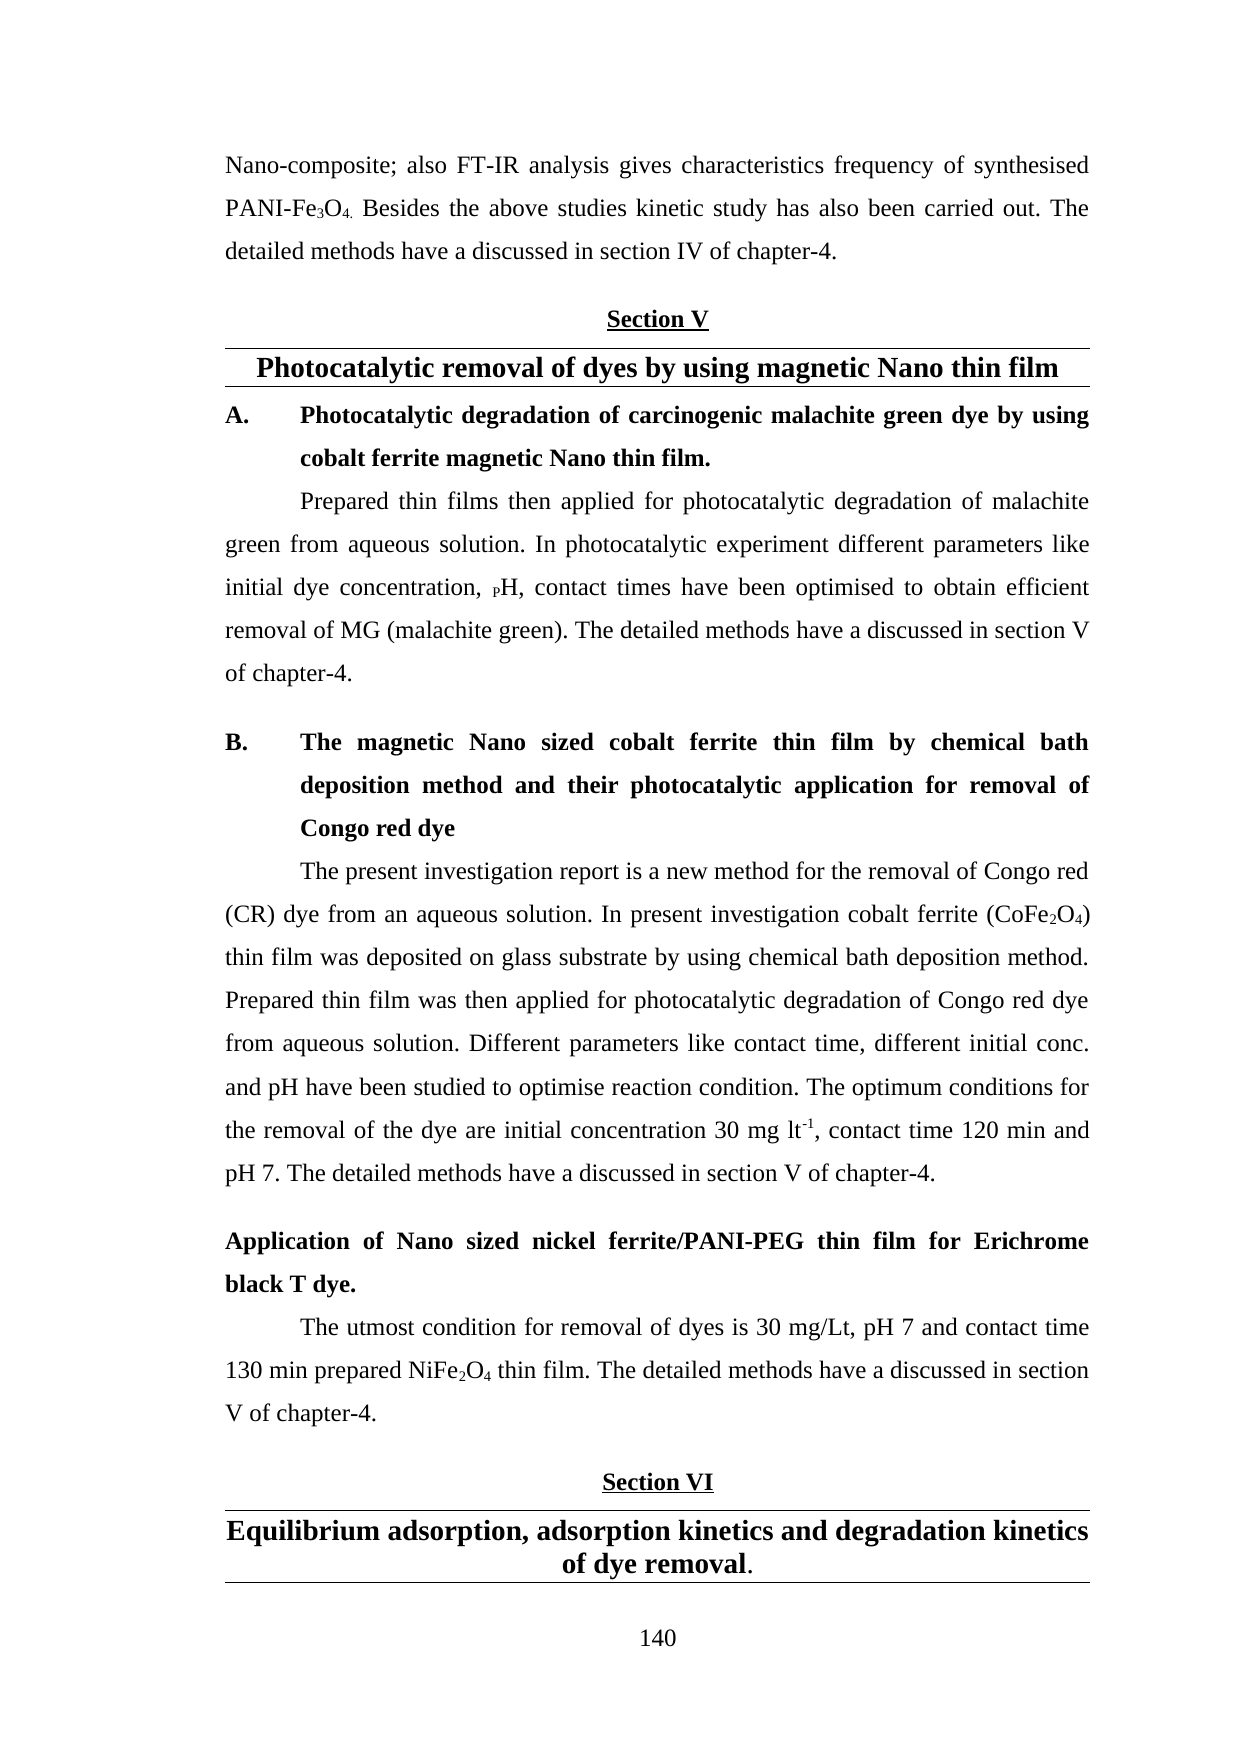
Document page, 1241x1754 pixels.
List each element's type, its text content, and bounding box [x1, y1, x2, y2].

text Equilibrium adsorption, adsorption kinetics and degradation kinetics of dye removal. [225, 1511, 1090, 1582]
text Application of Nano sized nickel ferrite/PANI-PEG thin film for Erichrome black T dye. [225, 1226, 1090, 1298]
text Section V [225, 304, 1090, 333]
list Photocatalytic degradation of carcinogenic malachite green dye by using cobalt ferrite magnetic Nano thin film. [225, 400, 1090, 472]
list Section VI [225, 1467, 1090, 1495]
text The present investigation report is a new method for the removal of Congo red (CR) dye from an aqueous solution. In present investigation cobalt ferrite (CoFe2O4) thin film was deposited on glass substrate by using chemical bath deposition method. Prepared thin film was then applied for photocatalytic degradation of Congo red dye from aqueous solution. Different parameters like contact time, different initial conc. and pH have been studied to optimise reaction condition. The optimum conditions for the removal of the dye are initial concentration 30 mg lt-1, contact time 120 min and pH 7. The detailed methods have a discussed in section V of chapter-4. [225, 856, 1090, 1187]
list The magnetic Nano sized cobalt ferrite thin film by chemical bath deposition method and their photocatalytic application for removal of Congo red dye [225, 727, 1090, 842]
text The utmost condition for removal of dyes is 30 mg/Lt, pH 7 and contact time 130 min prepared NiFe2O4 thin film. The detailed methods have a discussed in section V of chapter-4. [225, 1312, 1090, 1427]
text Photocatalytic removal of dyes by using magnetic Nano thin film [225, 349, 1090, 386]
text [225, 150, 1090, 265]
text Prepared thin films then applied for photocatalytic degradation of malachite green from aqueous solution. In photocatalytic experiment different parameters like initial dye concentration, PH, contact times have been optimised to obtain efficient removal of MG (malachite green). The detailed methods have a discussed in section V of chapter-4. [225, 486, 1090, 687]
